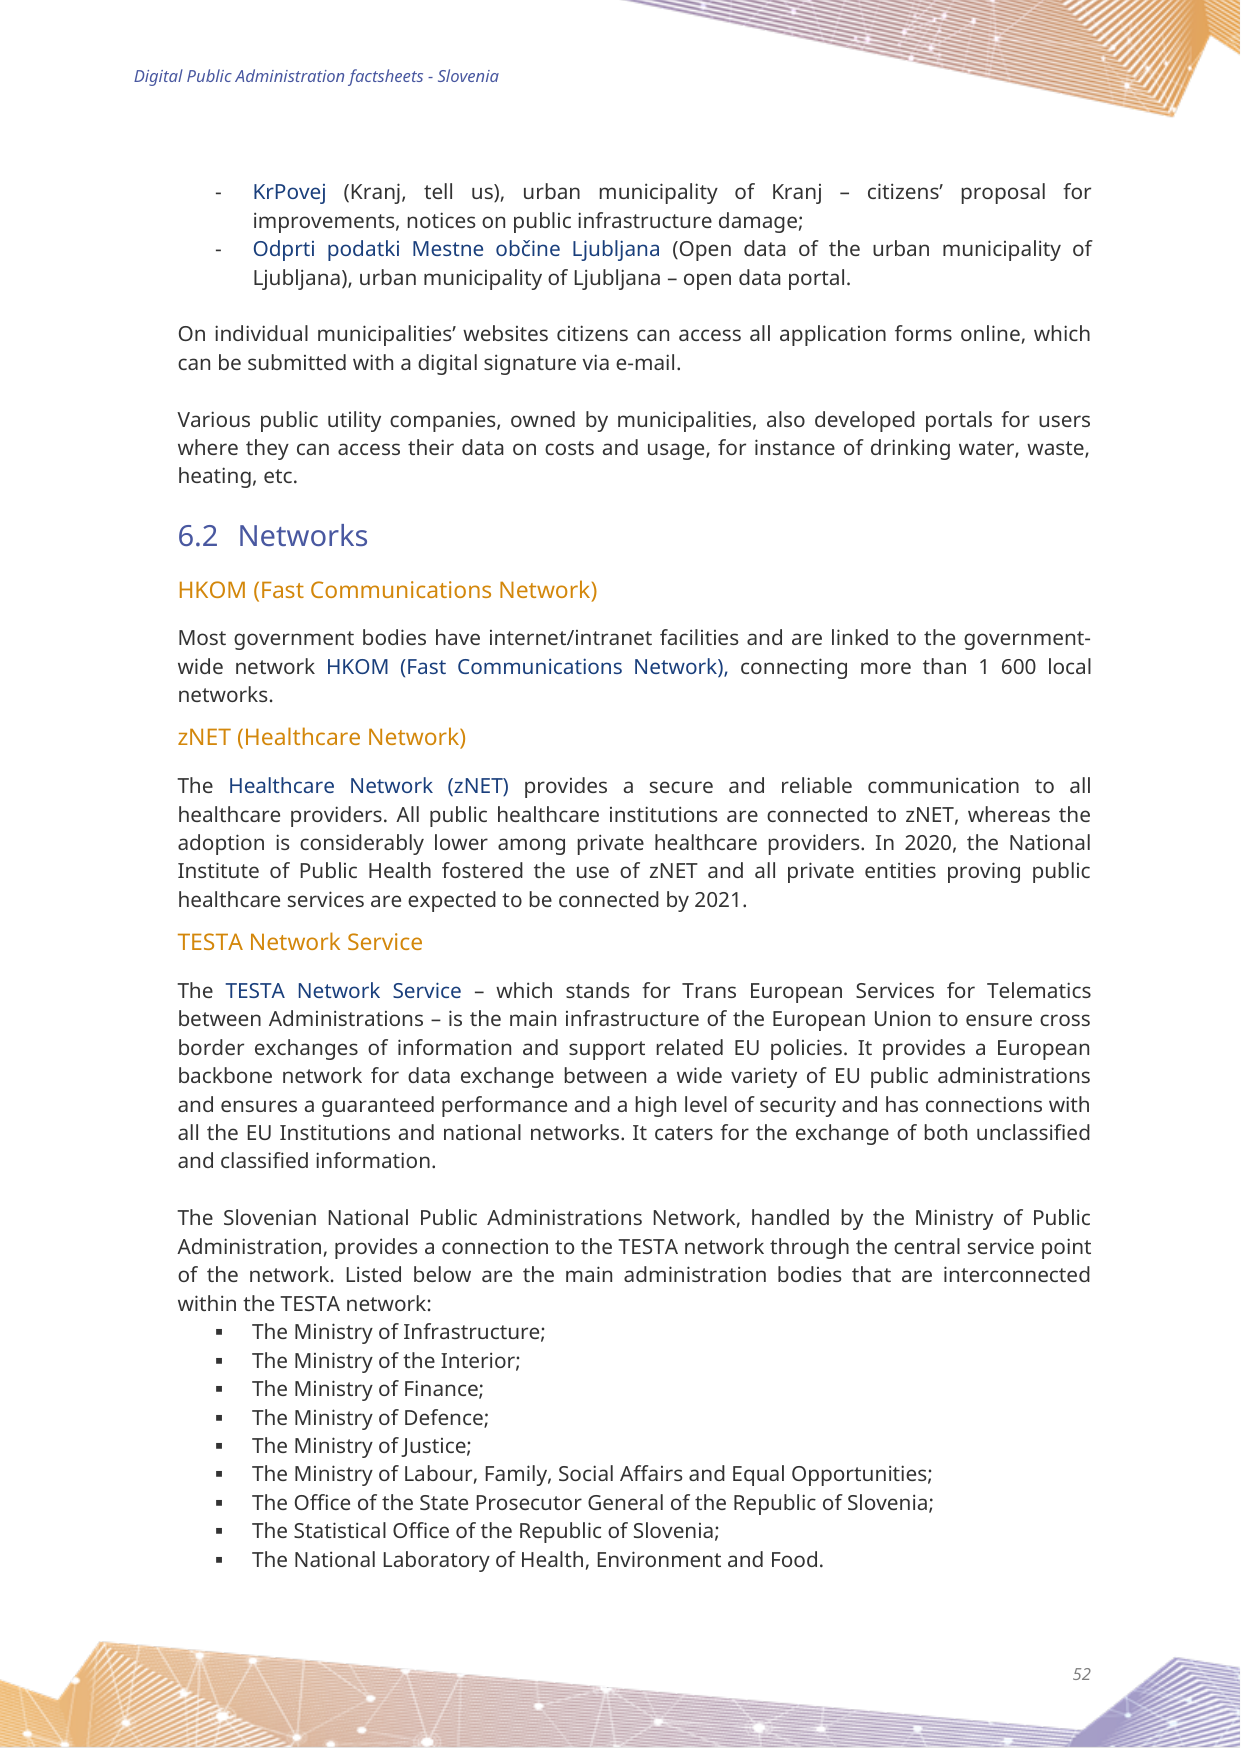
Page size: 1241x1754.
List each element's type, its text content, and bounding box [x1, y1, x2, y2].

list The Statistical Office of the Republic of Slovenia; [214, 1516, 1092, 1545]
picture [0, 1631, 1241, 1749]
subtitle Networks [177, 515, 1092, 555]
text On individual municipalities’ websites citizens can access all application forms online, which can be submitted with a digital signature via e-mail. [177, 319, 1092, 376]
subtitle HKOM (Fast Communications Network) [177, 573, 1092, 605]
subtitle TESTA Network Service [177, 926, 1092, 957]
list The Ministry of Finance; [214, 1374, 1092, 1403]
list The National Laboratory of Health, Environment and Food. [214, 1545, 1092, 1573]
text The Healthcare Network (zNET) provides a secure and reliable communication to all healthcare providers. All public healthcare institutions are connected to zNET, whereas the adoption is considerably lower among private healthcare providers. In 2020, the National Institute of Public Health fostered the use of zNET and all private entities proving public healthcare services are expected to be connected by 2021. [177, 771, 1092, 913]
list The Ministry of Infrastructure; [214, 1317, 1092, 1346]
subtitle zNET (Healthcare Network) [177, 721, 1092, 753]
list KrPovej (Kranj, tell us), urban municipality of Kranj – citizens’ proposal for improvements, notices on public infrastructure damage; [215, 177, 1092, 234]
list The Ministry of Labour, Family, Social Affairs and Equal Opportunities; [214, 1459, 1092, 1488]
list Odprti podatki Mestne občine Ljubljana (Open data of the urban municipality of Ljubljana), urban municipality of Ljubljana – open data portal. [215, 234, 1092, 291]
picture [207, 0, 1241, 152]
list The Ministry of Defence; [214, 1403, 1092, 1431]
text The Slovenian National Public Administrations Network, handled by the Ministry of Public Administration, provides a connection to the TESTA network through the central service point of the network. Listed below are the main administration bodies that are interconnected within the TESTA network: [177, 1203, 1092, 1317]
list The Ministry of the Interior; [214, 1346, 1092, 1374]
list The Office of the State Prosecutor General of the Republic of Slovenia; [214, 1488, 1092, 1516]
text The TESTA Network Service – which stands for Trans European Services for Telematics between Administrations – is the main infrastructure of the European Union to ensure cross border exchanges of information and support related EU policies. It provides a European backbone network for data exchange between a wide variety of EU public administrations and ensures a guaranteed performance and a high level of security and has connections with all the EU Institutions and national networks. It caters for the exchange of both unclassified and classified information. [177, 976, 1092, 1175]
text Most government bodies have internet/intranet facilities and are linked to the government-wide network HKOM (Fast Communications Network), connecting more than 1 600 local networks. [177, 623, 1092, 709]
list The Ministry of Justice; [214, 1431, 1092, 1459]
text Various public utility companies, owned by municipalities, also developed portals for users where they can access their data on costs and usage, for instance of drinking water, waste, heating, etc. [177, 405, 1092, 490]
